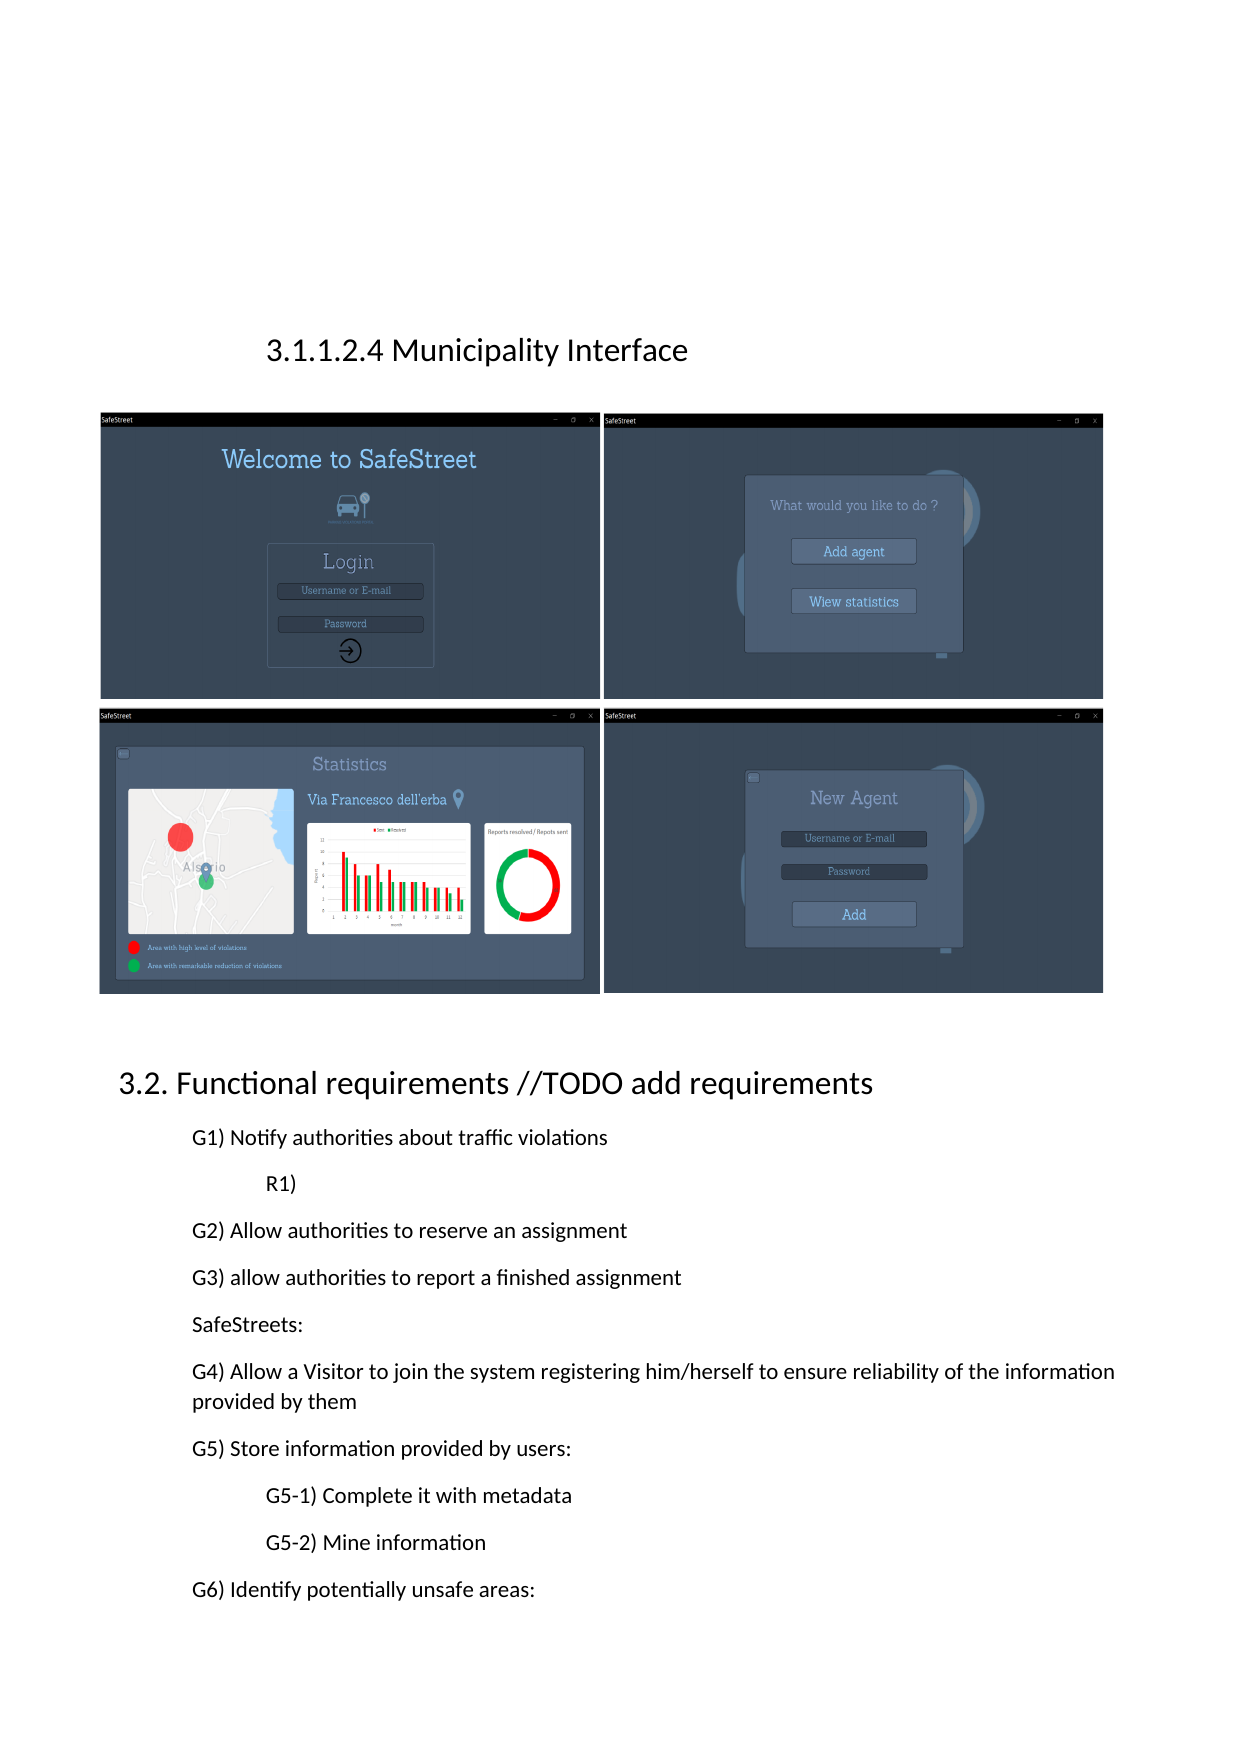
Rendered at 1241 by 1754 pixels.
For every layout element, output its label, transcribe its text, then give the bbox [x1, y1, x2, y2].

text 3.2. Functional requirements //TODO add requirements [118, 1062, 1122, 1103]
picture [603, 707, 1104, 993]
picture [99, 707, 600, 994]
text G2) Allow authorities to reserve an assignment [118, 1216, 1122, 1244]
text G4) Allow a Visitor to join the system registering him/herself to ensure reliability of the information provided by them [118, 1357, 1122, 1415]
text G5-1) Complete it with metadata [118, 1481, 1122, 1509]
text G6) Identify potentially unsafe areas: [118, 1575, 1122, 1603]
text 3.1.1.2.4 Municipality Interface [192, 329, 1122, 370]
text R1) [118, 1169, 1122, 1198]
text G1) Notify authorities about traffic violations [118, 1123, 1122, 1151]
text G5) Store information provided by users: [118, 1434, 1122, 1462]
picture [603, 413, 1104, 699]
text SafeStreets: [118, 1310, 1122, 1338]
text G3) allow authorities to report a finished assignment [118, 1263, 1122, 1291]
picture [100, 412, 600, 699]
text G5-2) Mine information [118, 1528, 1122, 1556]
